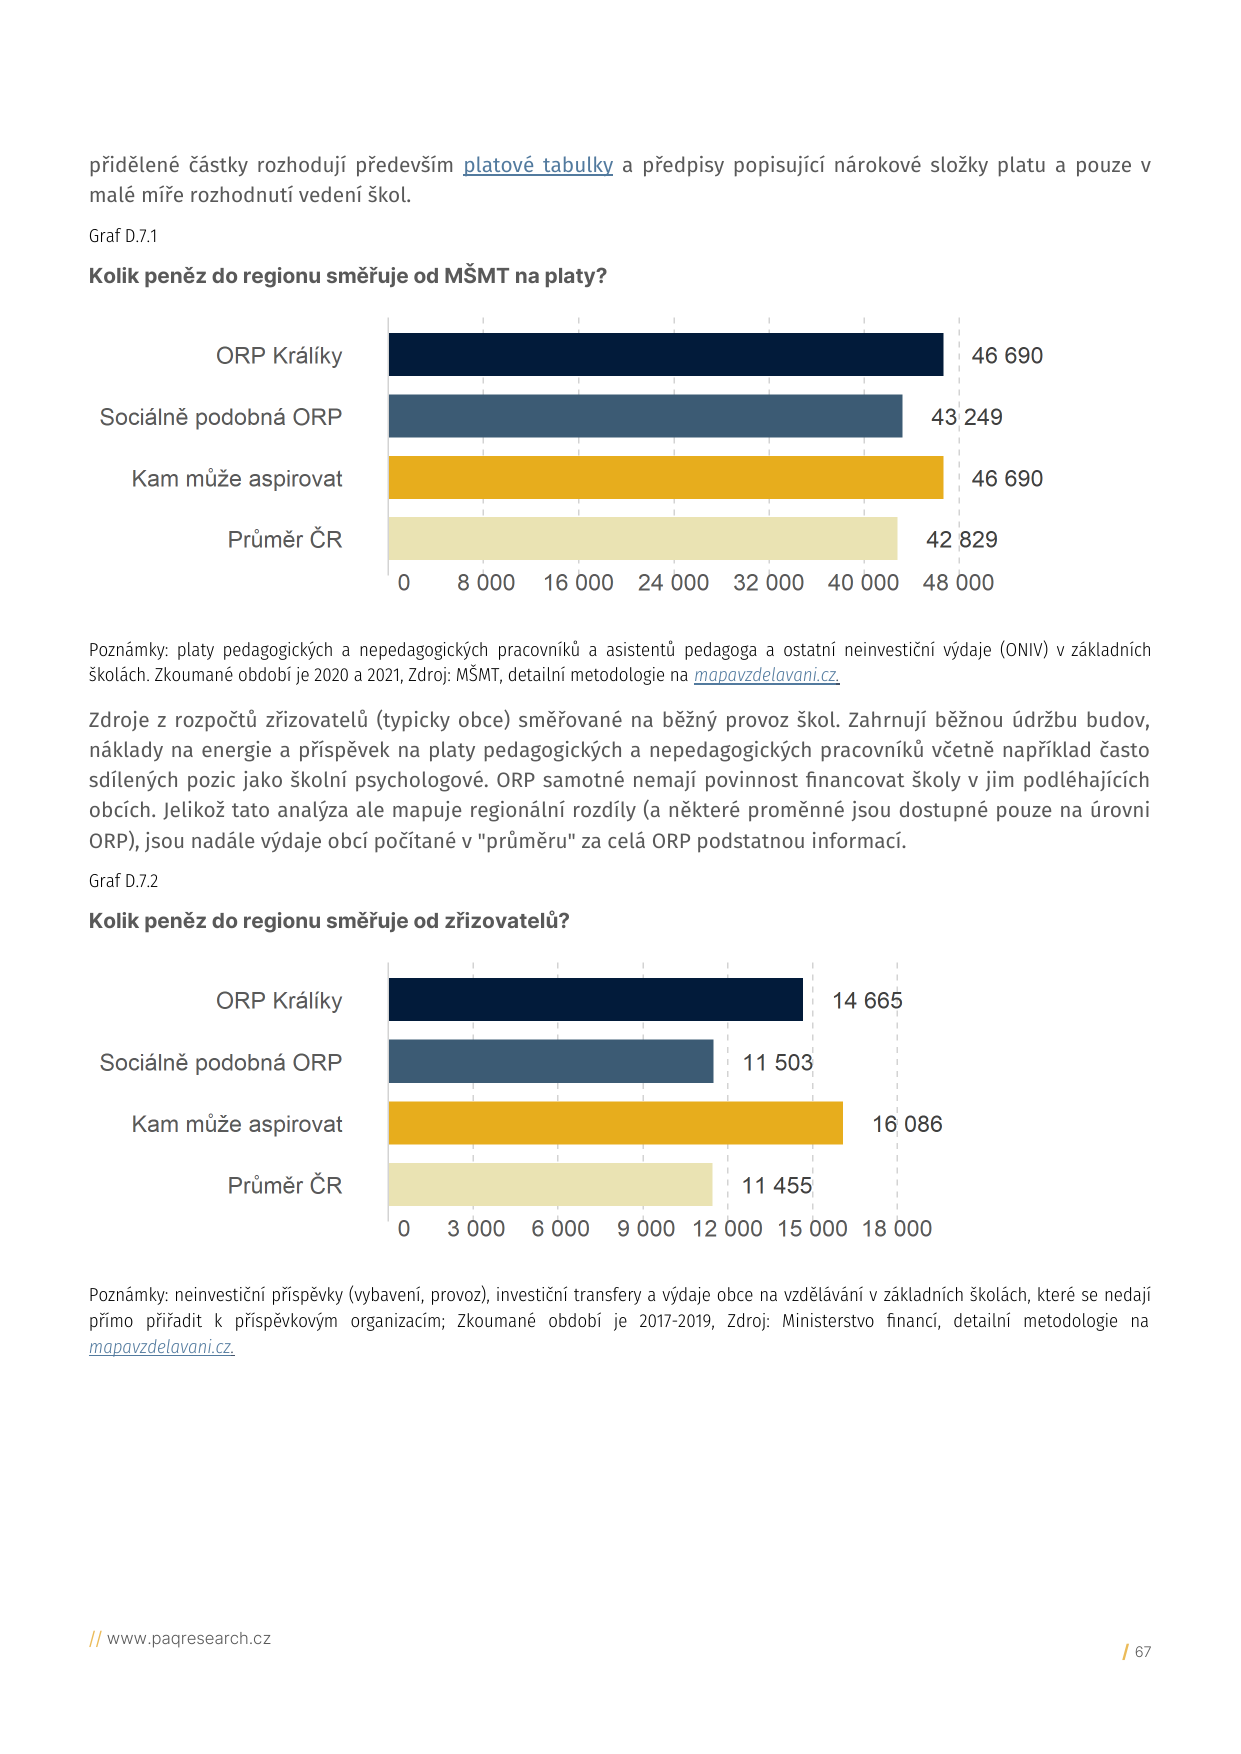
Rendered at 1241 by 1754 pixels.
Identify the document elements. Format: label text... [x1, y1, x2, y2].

text Graf D.7.2 [89, 870, 1152, 893]
text Graf D.7.1 [89, 225, 1152, 247]
text Poznámky: platy pedagogických a nepedagogických pracovníků a asistentů pedagoga a ostatní neinvestiční výdaje (ONIV) v základních školách. Zkoumané období je 2020 a 2021, Zdroj: MŠMT, detailní metodologie na mapavzdelavani.cz. [89, 638, 1152, 687]
picture [88, 935, 1139, 1268]
text Poznámky: neinvestiční příspěvky (vybavení, provoz), investiční transfery a výdaje obce na vzdělávání v základních školách, které se nedají přímo přiřadit k příspěvkovým organizacím; Zkoumané období je 2017-2019, Zdroj: Ministerstvo financí, detailní metodologie na mapavzdelavani.cz. [89, 1284, 1152, 1358]
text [89, 148, 1152, 208]
picture [88, 290, 1139, 622]
text Zdroje z rozpočtů zřizovatelů (typicky obce) směřované na běžný provoz škol. Zahrnují běžnou údržbu budov, náklady na energie a příspěvek na platy pedagogických a nepedagogických pracovníků včetně například často sdílených pozic jako školní psychologové. ORP samotné nemají povinnost financovat školy v jim podléhajících obcích. Jelikož tato analýza ale mapuje regionální rozdíly (a některé proměnné jsou dostupné pouze na úrovni ORP), jsou nadále výdaje obcí počítané v "průměru" za celá ORP podstatnou informací. [89, 703, 1152, 854]
text Kolik peněz do regionu směřuje od zřizovatelů? [89, 909, 1152, 934]
text Kolik peněz do regionu směřuje od MŠMT na platy? [89, 263, 1152, 288]
